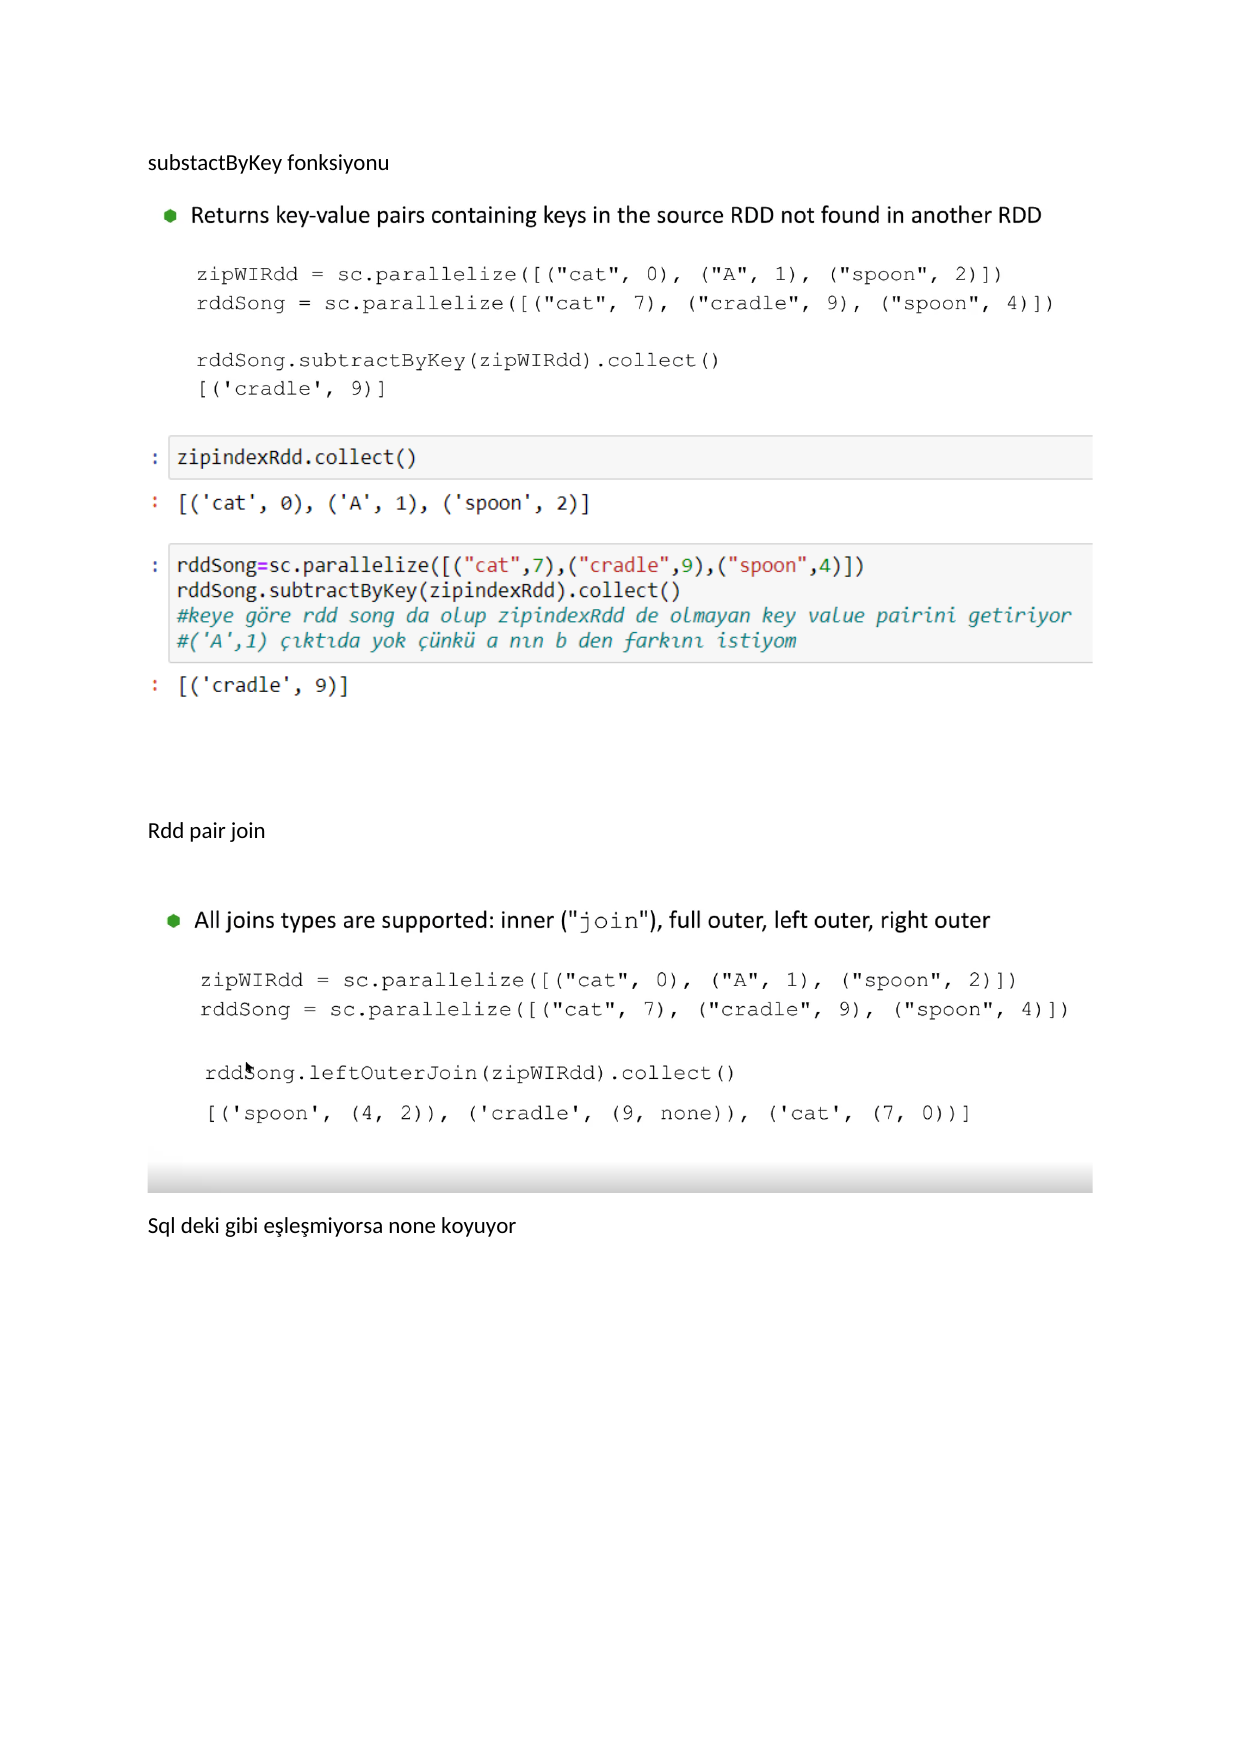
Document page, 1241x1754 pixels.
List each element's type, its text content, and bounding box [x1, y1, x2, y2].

picture [147, 909, 1093, 1193]
text Rdd pair join [148, 816, 1093, 844]
picture [147, 194, 1093, 409]
text Sql deki gibi eşleşmiyorsa none koyuyor [148, 1212, 1093, 1239]
text substactByKey fonksiyonu [148, 148, 1093, 176]
picture [147, 427, 1093, 704]
